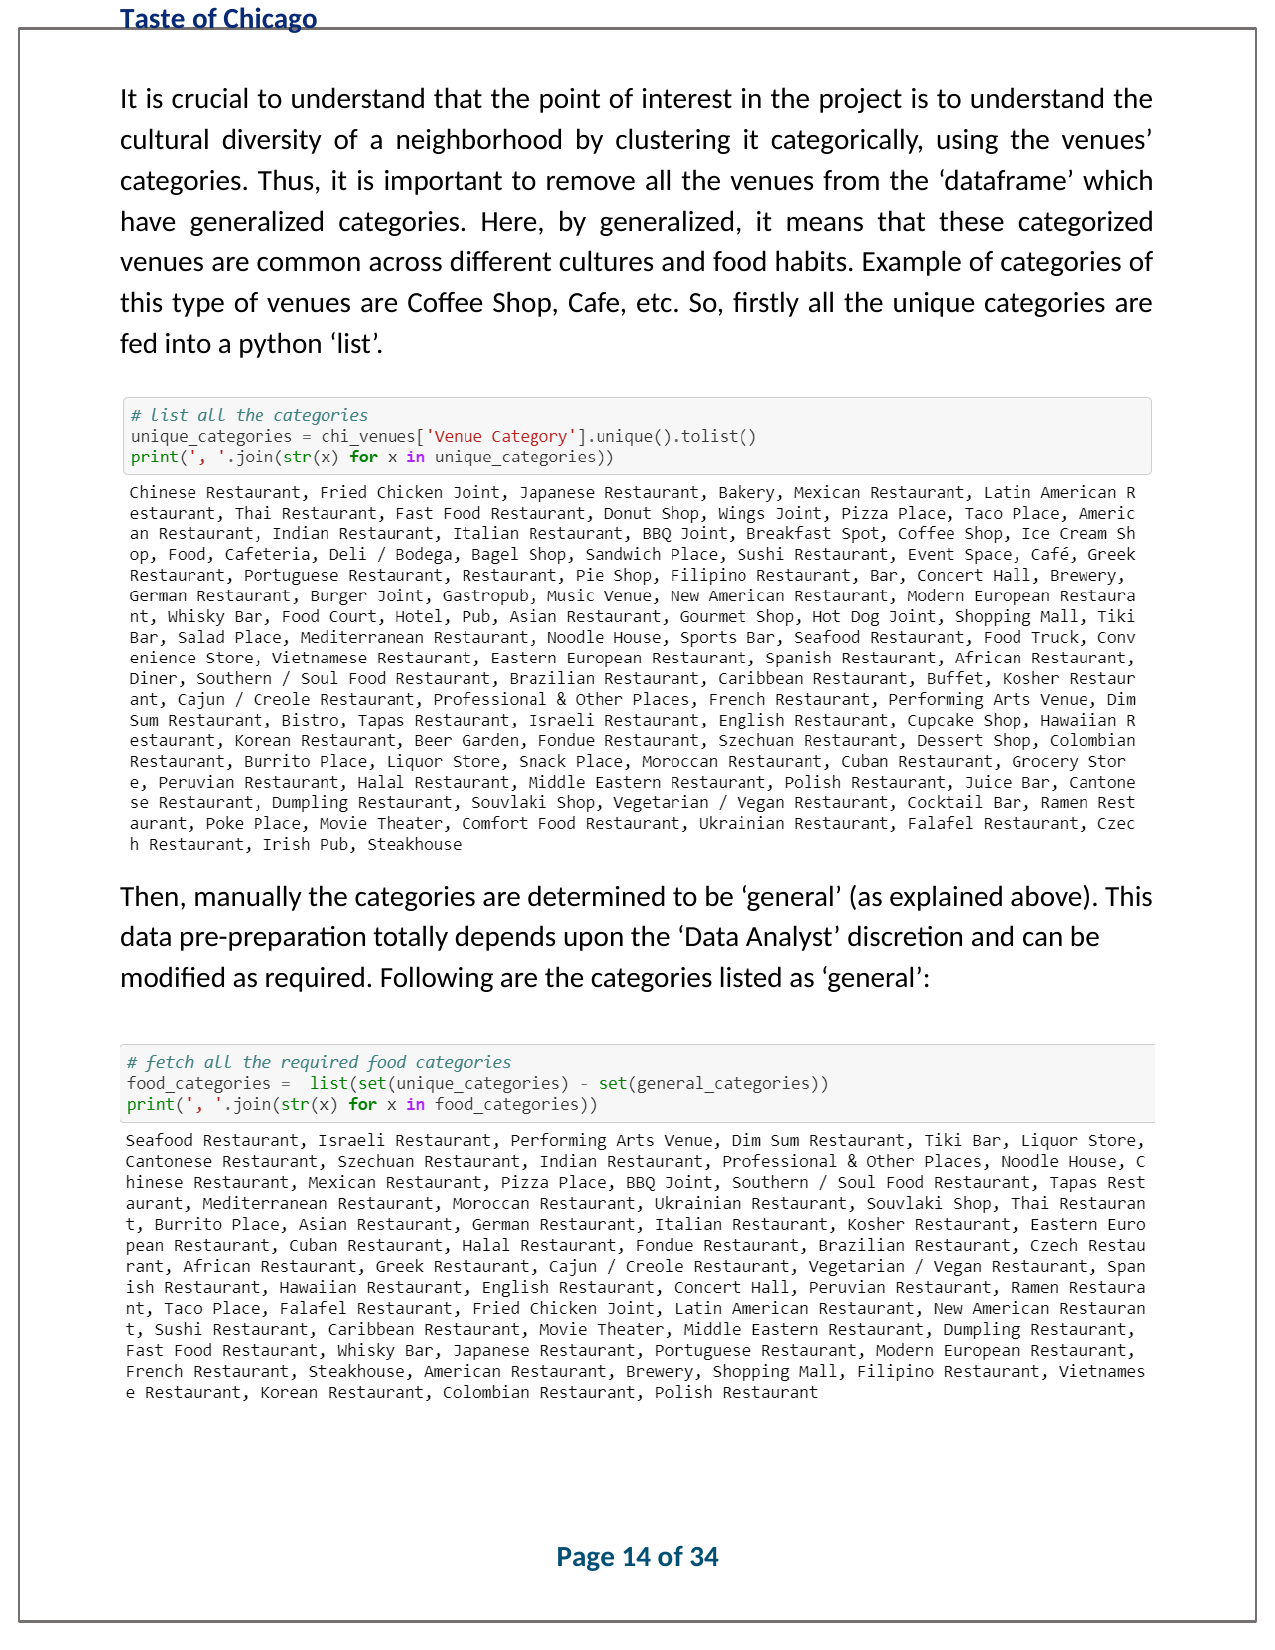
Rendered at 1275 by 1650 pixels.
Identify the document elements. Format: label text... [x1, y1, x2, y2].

text Then, manually the categories are determined to be ‘general’ (as explained above). This data pre-preparation totally depends upon the ‘Data Analyst’ discretion and can be modified as required. Following are the categories listed as ‘general’: [120, 878, 1155, 1036]
picture [120, 1041, 1155, 1417]
picture [120, 391, 1155, 862]
subtitle It is crucial to understand that the point of interest in the project is to understand the cultural diversity of a neighborhood by clustering it categorically, using the venues’ categories. Thus, it is important to remove all the venues from the ‘dataframe’ which have generalized categories. Here, by generalized, it means that these categorized venues are common across different cultures and food habits. Example of categories of this type of venues are Coffee Shop, Cafe, etc. So, firstly all the unique categories are fed into a python ‘list’. [120, 80, 1155, 361]
